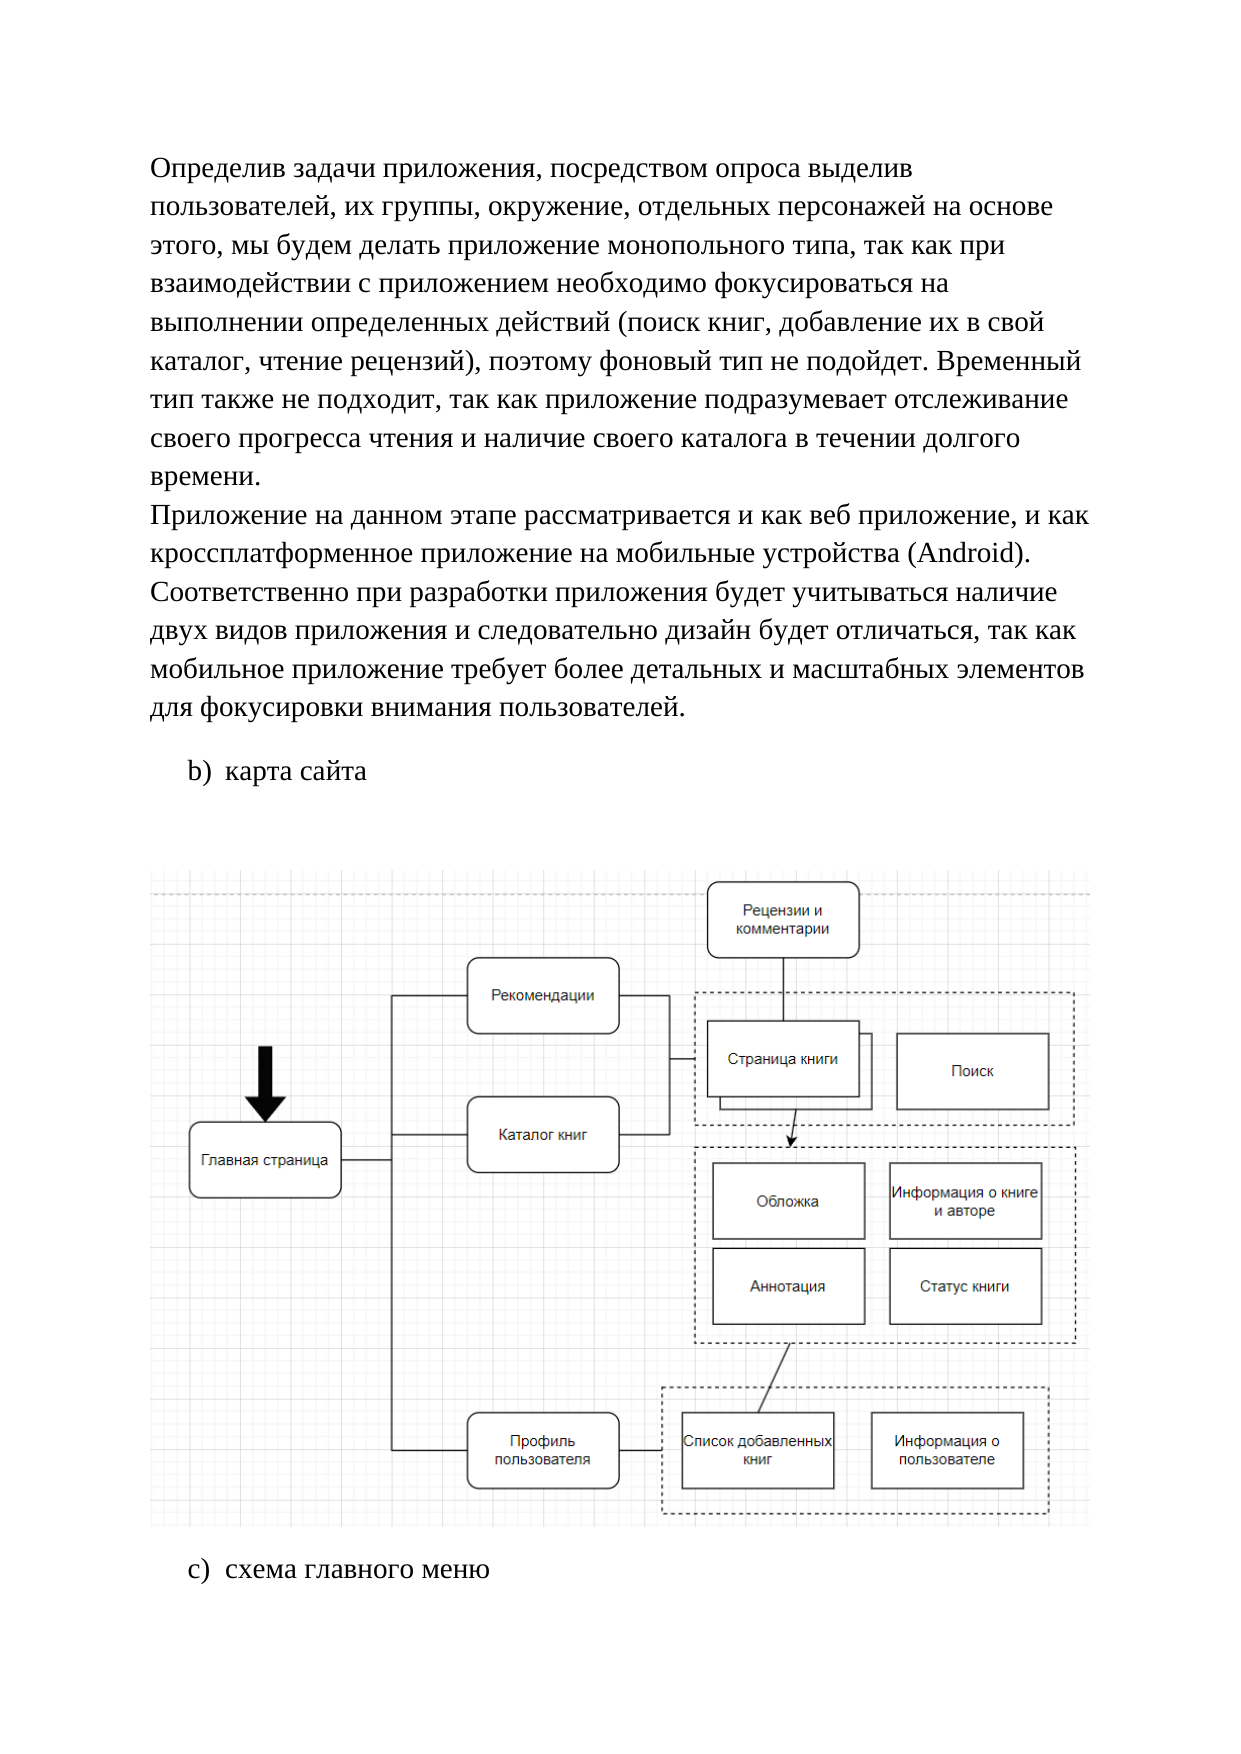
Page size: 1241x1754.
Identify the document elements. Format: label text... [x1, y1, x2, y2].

text Приложение на данном этапе рассматривается и как веб приложение, и как кроссплатформенное приложение на мобильные устройства (Android). Соответственно при разработки приложения будет учитываться наличие двух видов приложения и следовательно дизайн будет отличаться, так как мобильное приложение требует более детальных и масштабных элементов для фокусировки внимания пользователей. [150, 497, 1090, 723]
picture [150, 870, 1091, 1527]
list карта сайта [187, 753, 1090, 787]
text Определив задачи приложения, посредством опроса выделив пользователей, их группы, окружение, отдельных персонажей на основе этого, мы будем делать приложение монопольного типа, так как при взаимодействии с приложением необходимо фокусироваться на выполнении определенных действий (поиск книг, добавление их в свой каталог, чтение рецензий), поэтому фоновый тип не подойдет. Временный тип также не подходит, так как приложение подразумевает отслеживание своего прогресса чтения и наличие своего каталога в течении долгого времени. [150, 150, 1090, 492]
list схема главного меню [187, 1551, 1090, 1585]
